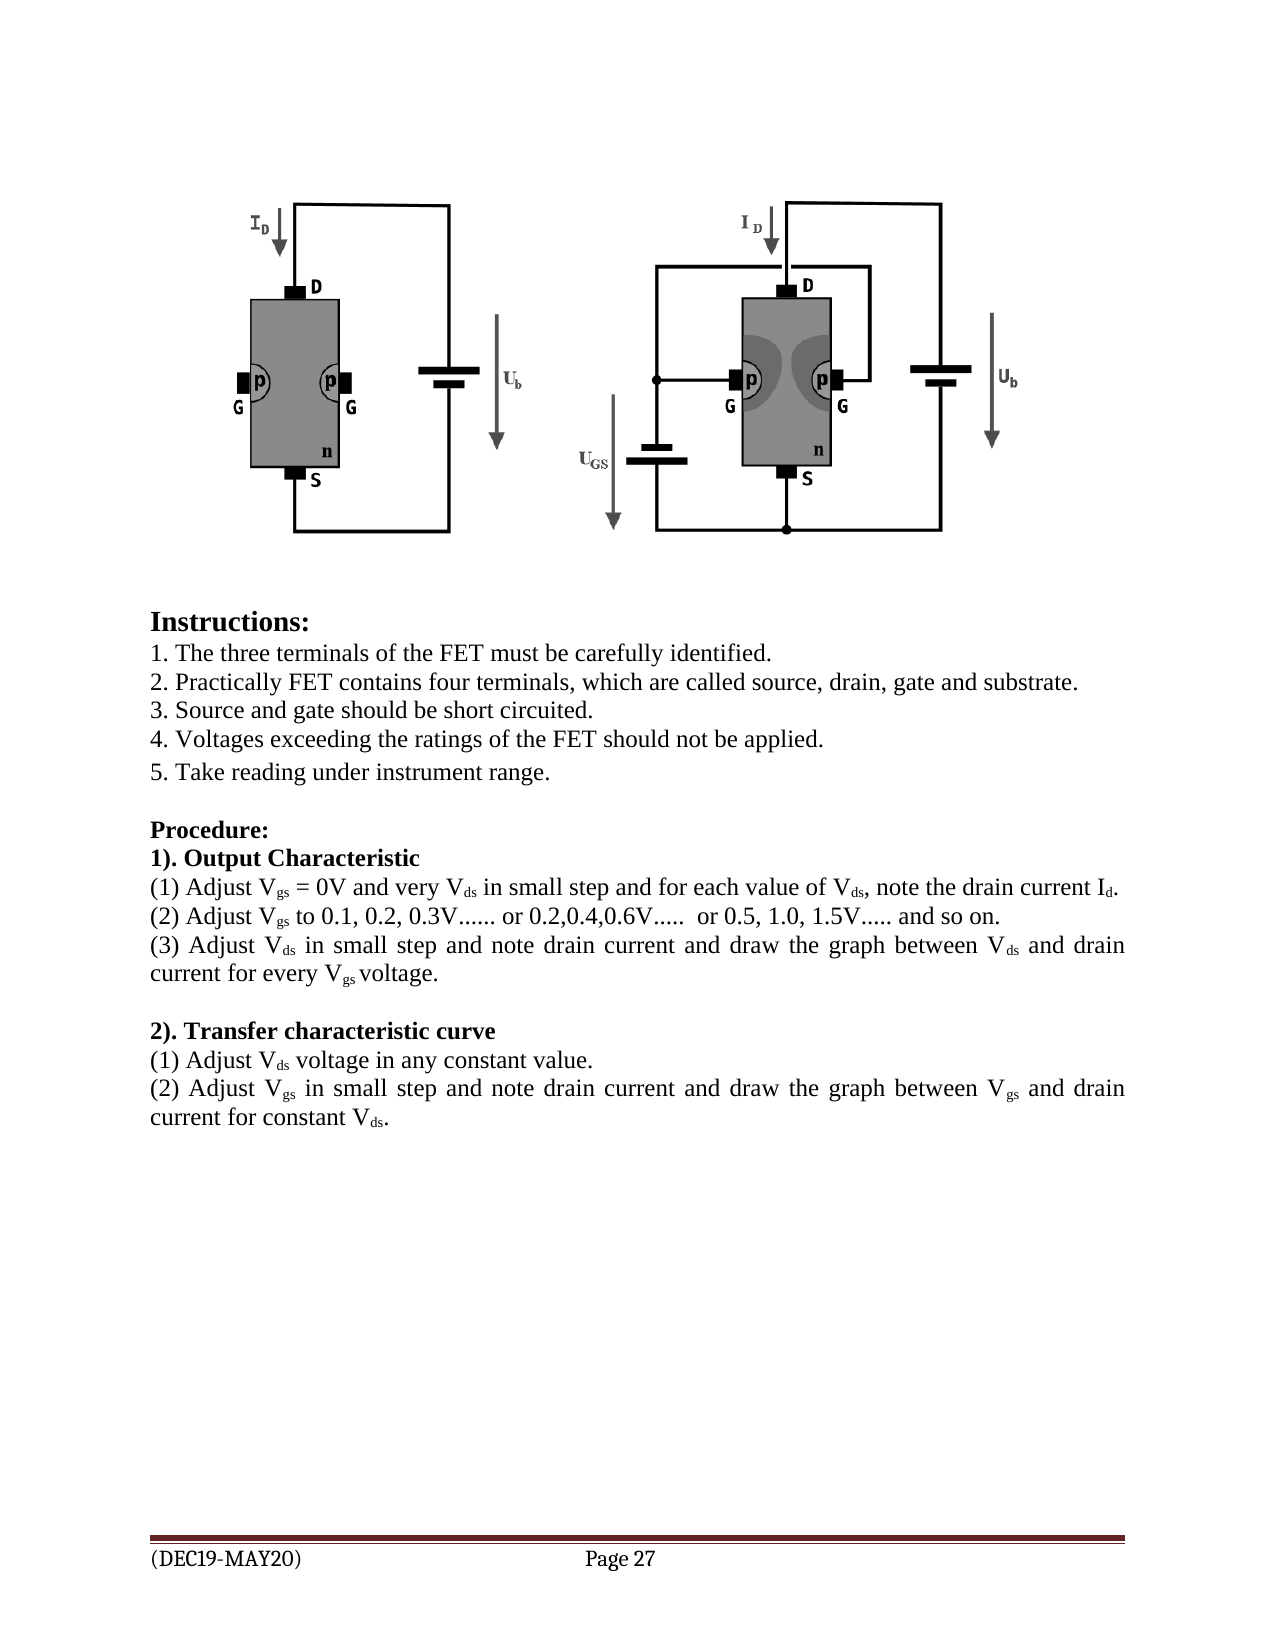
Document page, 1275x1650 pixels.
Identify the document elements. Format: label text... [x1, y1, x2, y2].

text (2) Adjust Vgs in small step and note drain current and draw the graph between Vgs and drain current for constant Vds. [150, 1073, 1125, 1131]
text (3) Adjust Vds in small step and note drain current and draw the graph between Vds and drain current for every Vgs voltage. [150, 930, 1125, 987]
text 2. Practically FET contains four terminals, which are called source, drain, gate and substrate. [150, 667, 1125, 695]
text 1. The three terminals of the FET must be carefully identified. [150, 638, 1125, 667]
text (1) Adjust Vds voltage in any constant value. [150, 1045, 1125, 1073]
text 3. Source and gate should be short circuited. [150, 695, 1125, 724]
text 1). Output Characteristic [150, 843, 1125, 872]
text 5. Take reading under instrument range. [150, 757, 1125, 786]
text Instructions: [150, 604, 1125, 638]
text 4. Voltages exceeding the ratings of the FET should not be applied. [150, 724, 1125, 753]
text (1) Adjust Vgs = 0V and very Vds in small step and for each value of Vds, note the drain current Id. [150, 872, 1125, 901]
text (2) Adjust Vgs to 0.1, 0.2, 0.3V...... or 0.2,0.4,0.6V..... or 0.5, 1.0, 1.5V..... and so on. [150, 901, 1125, 930]
text 2). Transfer characteristic curve [150, 1016, 1125, 1045]
text Procedure: [150, 815, 1125, 843]
